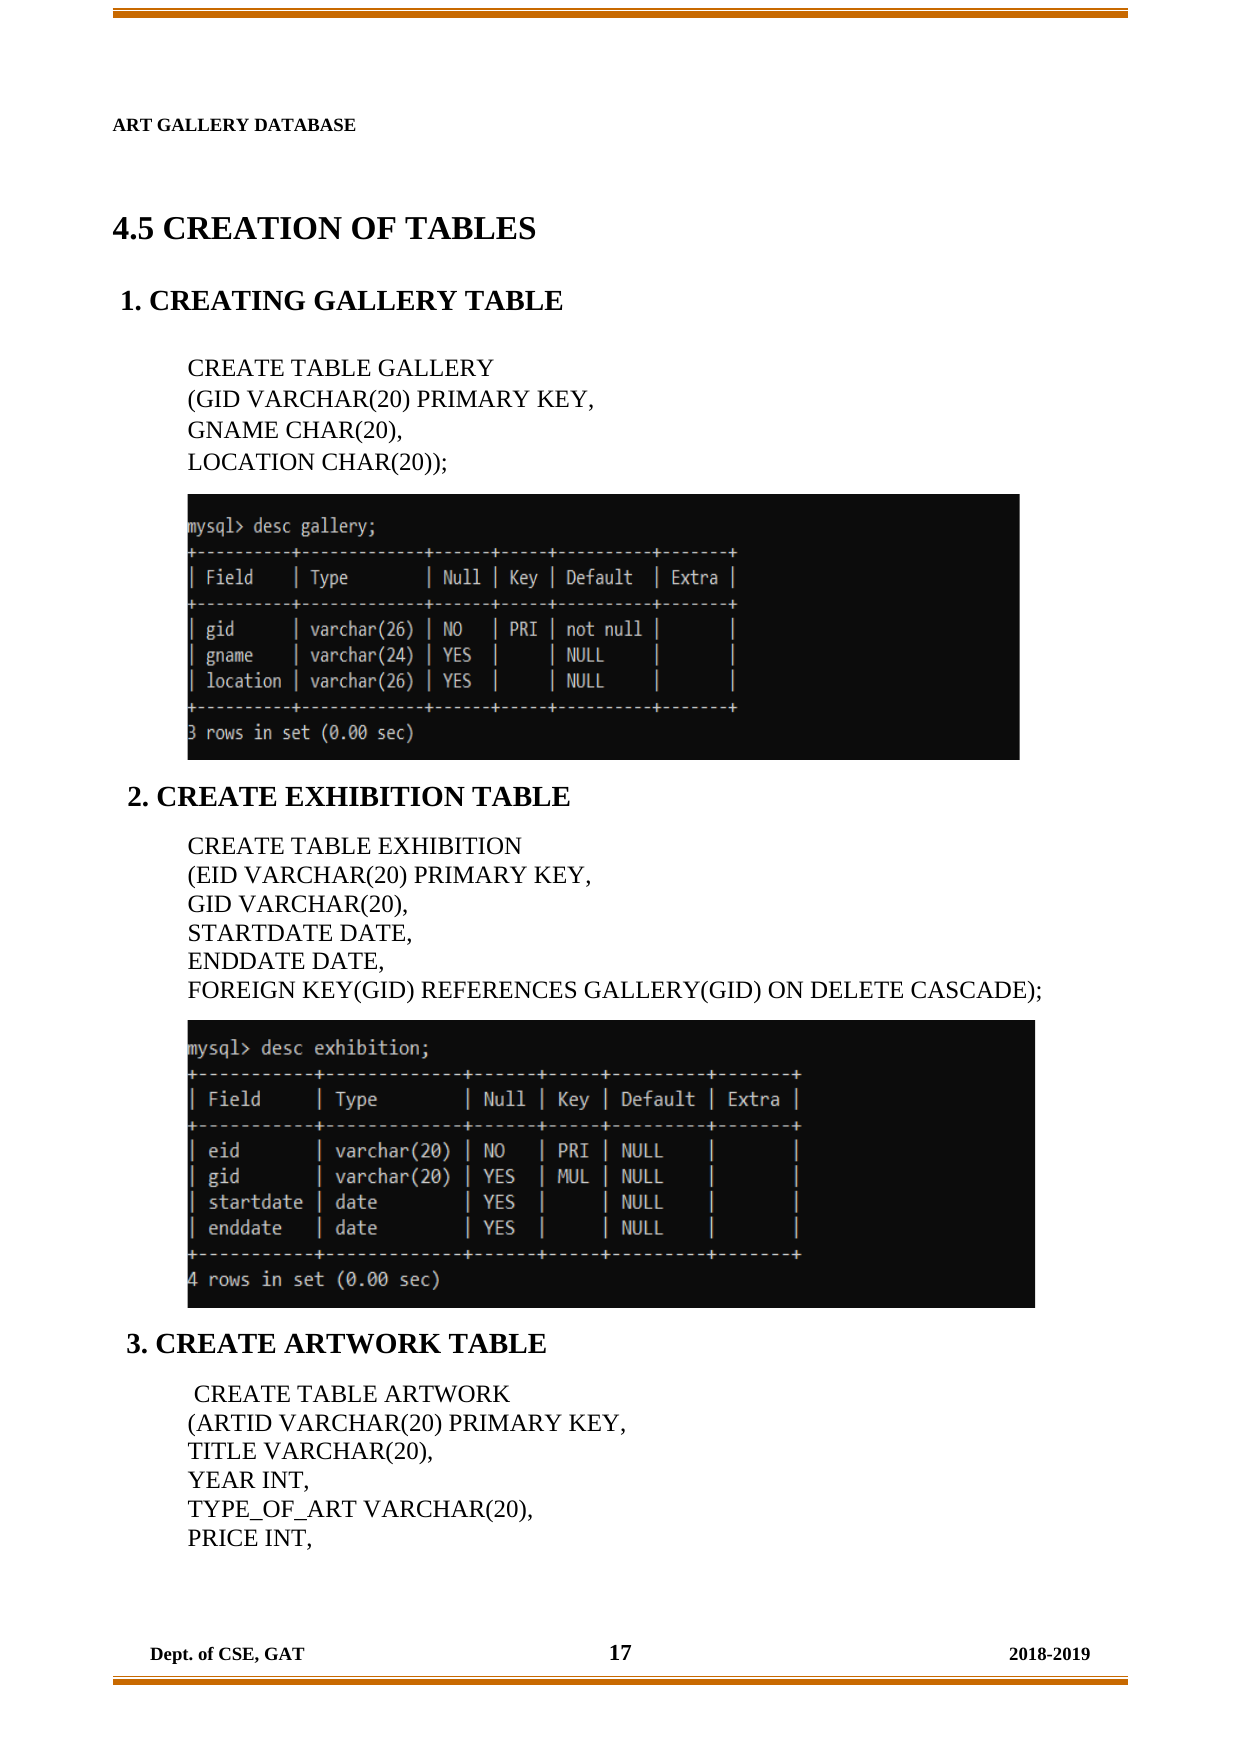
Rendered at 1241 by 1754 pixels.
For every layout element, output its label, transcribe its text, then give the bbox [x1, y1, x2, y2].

picture [187, 494, 1020, 760]
text 3. CREATE ARTWORK TABLE [112, 1326, 1128, 1359]
text CREATE TABLE EXHIBITION (EID VARCHAR(20) PRIMARY KEY, GID VARCHAR(20), STARTDATE DATE, ENDDATE DATE, FOREIGN KEY(GID) REFERENCES GALLERY(GID) ON DELETE CASCADE); [187, 831, 1128, 1004]
text 1. CREATING GALLERY TABLE CREATE TABLE GALLERY (GID VARCHAR(20) PRIMARY KEY, GNAME CHAR(20), LOCATION CHAR(20)); [112, 283, 1128, 475]
text 4.5 CREATION OF TABLES [112, 209, 1128, 247]
picture [187, 1020, 1035, 1308]
text 2. CREATE EXHIBITION TABLE [112, 779, 1128, 812]
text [112, 1379, 1128, 1551]
